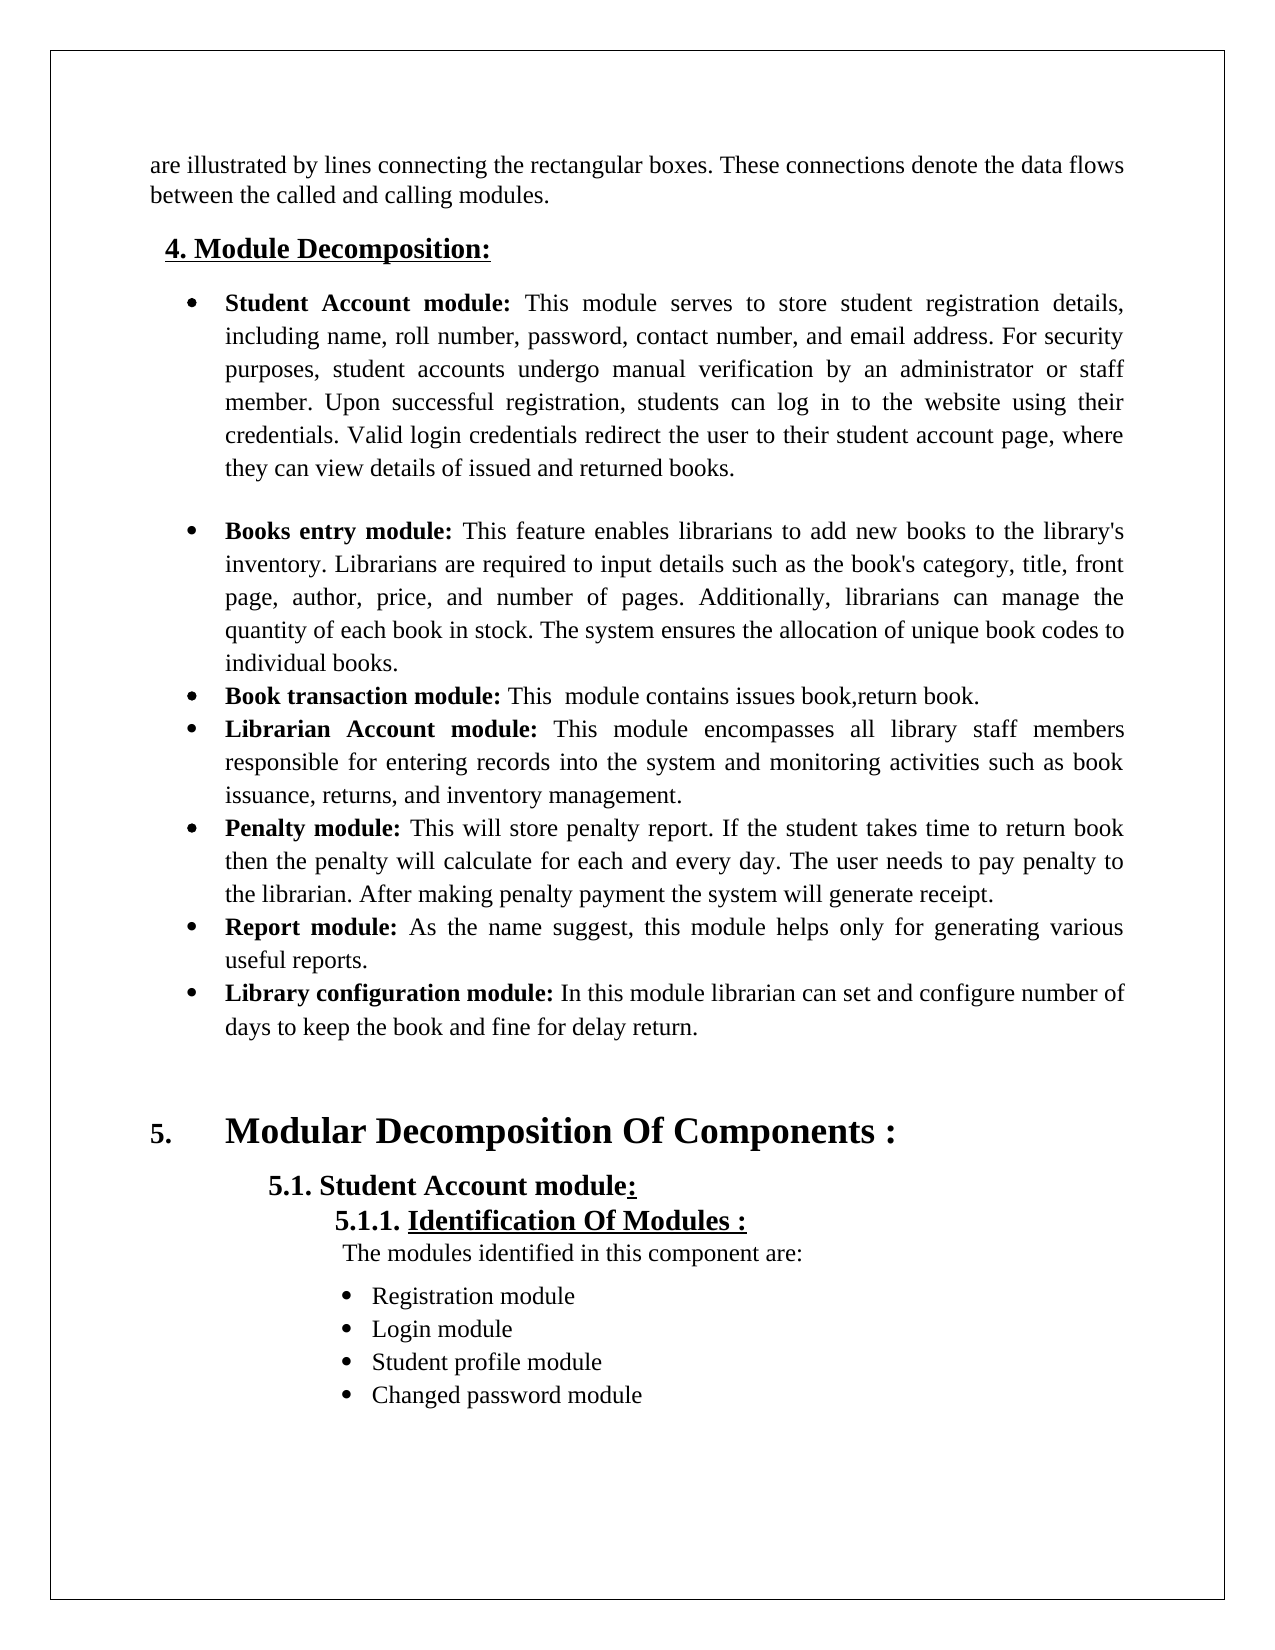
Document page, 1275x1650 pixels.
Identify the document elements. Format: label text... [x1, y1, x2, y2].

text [150, 150, 1125, 209]
text 4. Module Decomposition: [165, 232, 1125, 265]
subtitle Modular Decomposition Of Components : [150, 1108, 1125, 1151]
list Student Account module: This module serves to store student registration details, including name, roll number, password, contact number, and email address. For security purposes, student accounts undergo manual verification by an administrator or staff member. Upon successful registration, students can log in to the website using their credentials. Valid login credentials redirect the user to their student account page, where they can view details of issued and returned books. [187, 288, 1125, 482]
list 5.1. Student Account module: [268, 1168, 1125, 1201]
list Report module: As the name suggest, this module helps only for generating various useful reports. [187, 912, 1125, 974]
list Librarian Account module: This module encompasses all library staff members responsible for entering records into the system and monitoring activities such as book issuance, returns, and inventory management. [187, 714, 1125, 809]
list Login module [342, 1314, 1125, 1343]
list Changed password module [342, 1380, 1125, 1409]
list Book transaction module: This module contains issues book,return book. [187, 681, 1125, 710]
list 5.1.1. Identification Of Modules : [327, 1203, 1125, 1237]
list Penalty module: This will store penalty report. If the student takes time to return book then the penalty will calculate for each and every day. The user needs to pay penalty to the librarian. After making penalty payment the system will generate receipt. [187, 813, 1125, 908]
list Registration module [342, 1281, 1125, 1310]
list The modules identified in this component are: [342, 1238, 1125, 1267]
list Library configuration module: In this module librarian can set and configure number of days to keep the book and fine for delay return. [187, 978, 1125, 1040]
list Books entry module: This feature enables librarians to add new books to the library's inventory. Librarians are required to input details such as the book's category, title, front page, author, price, and number of pages. Additionally, librarians can manage the quantity of each book in stock. The system ensures the allocation of unique book codes to individual books. [187, 516, 1125, 677]
list Student profile module [342, 1347, 1125, 1376]
